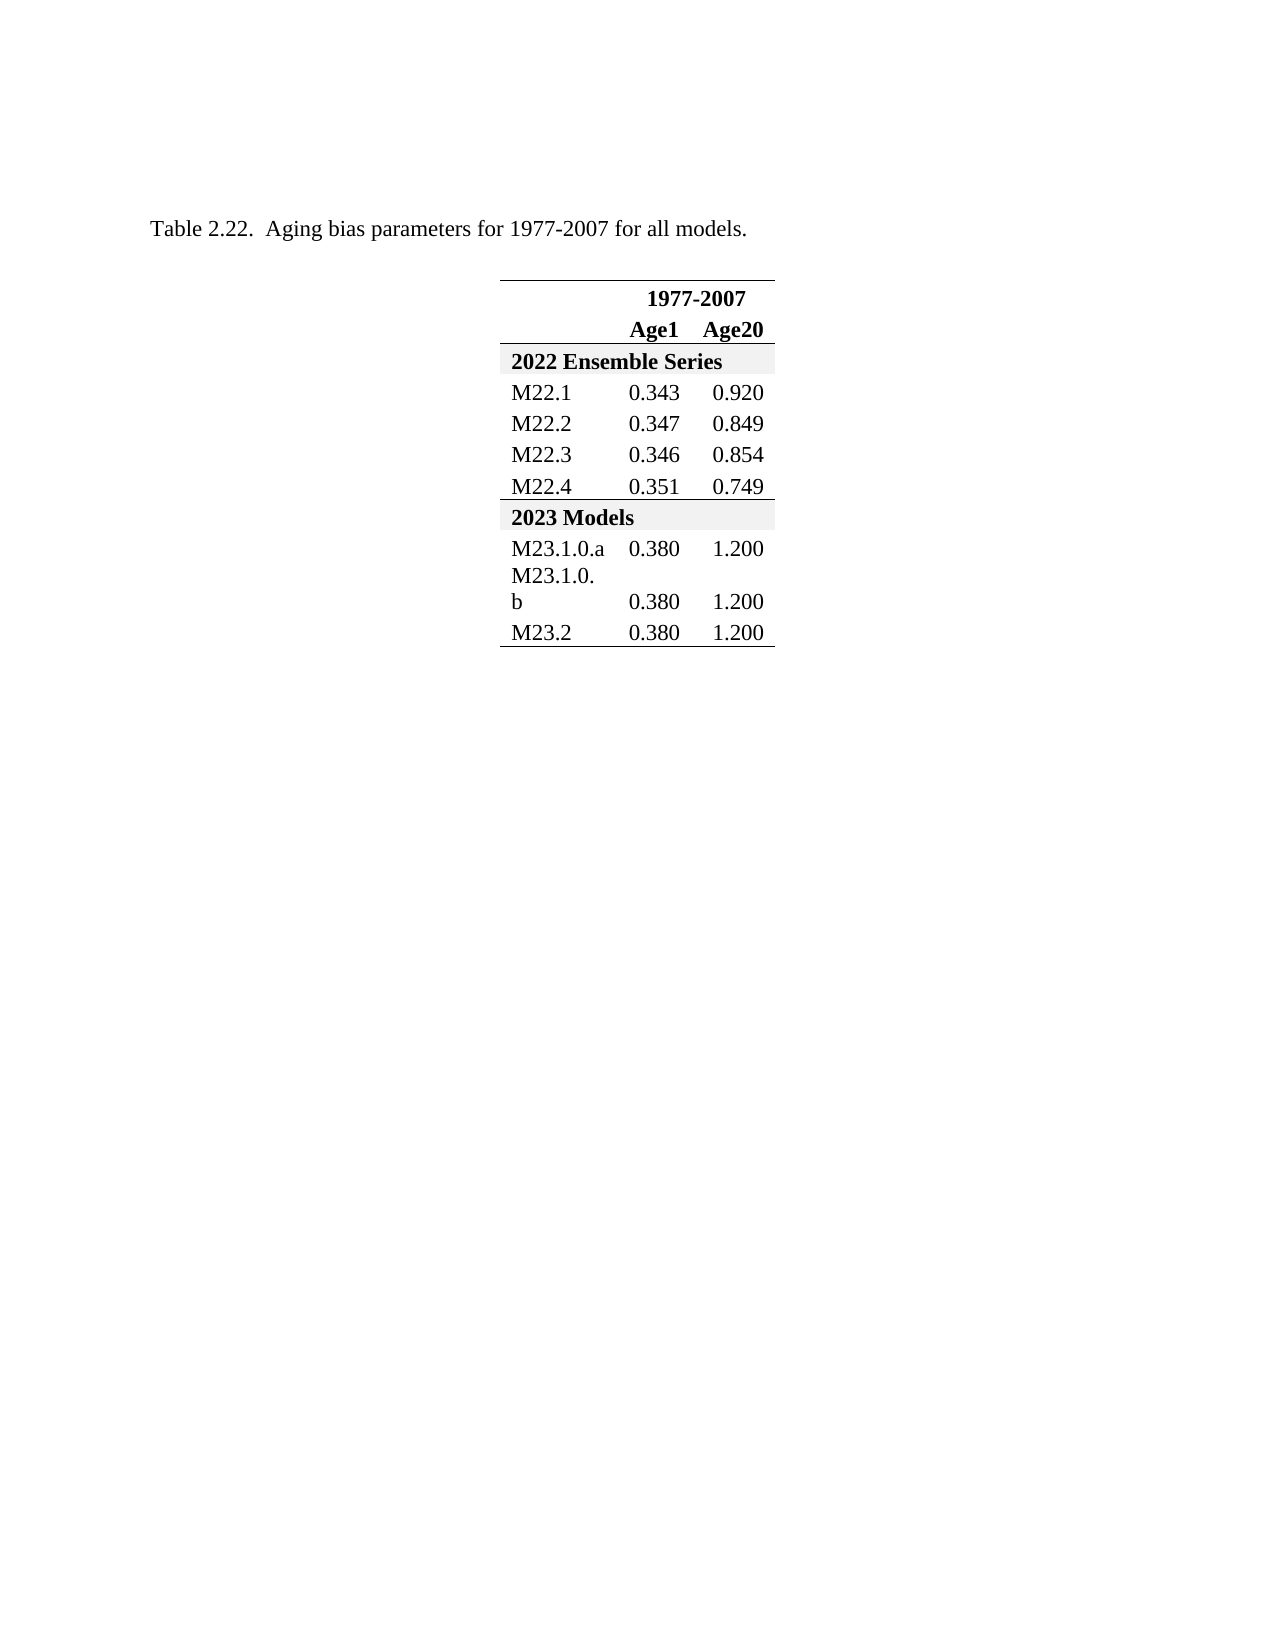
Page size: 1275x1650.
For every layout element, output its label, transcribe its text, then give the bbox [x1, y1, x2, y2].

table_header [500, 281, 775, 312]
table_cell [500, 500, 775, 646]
subtitle Table 2.22. Aging bias parameters for 1977-2007 for all models. [150, 215, 1125, 242]
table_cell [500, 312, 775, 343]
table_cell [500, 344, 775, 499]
